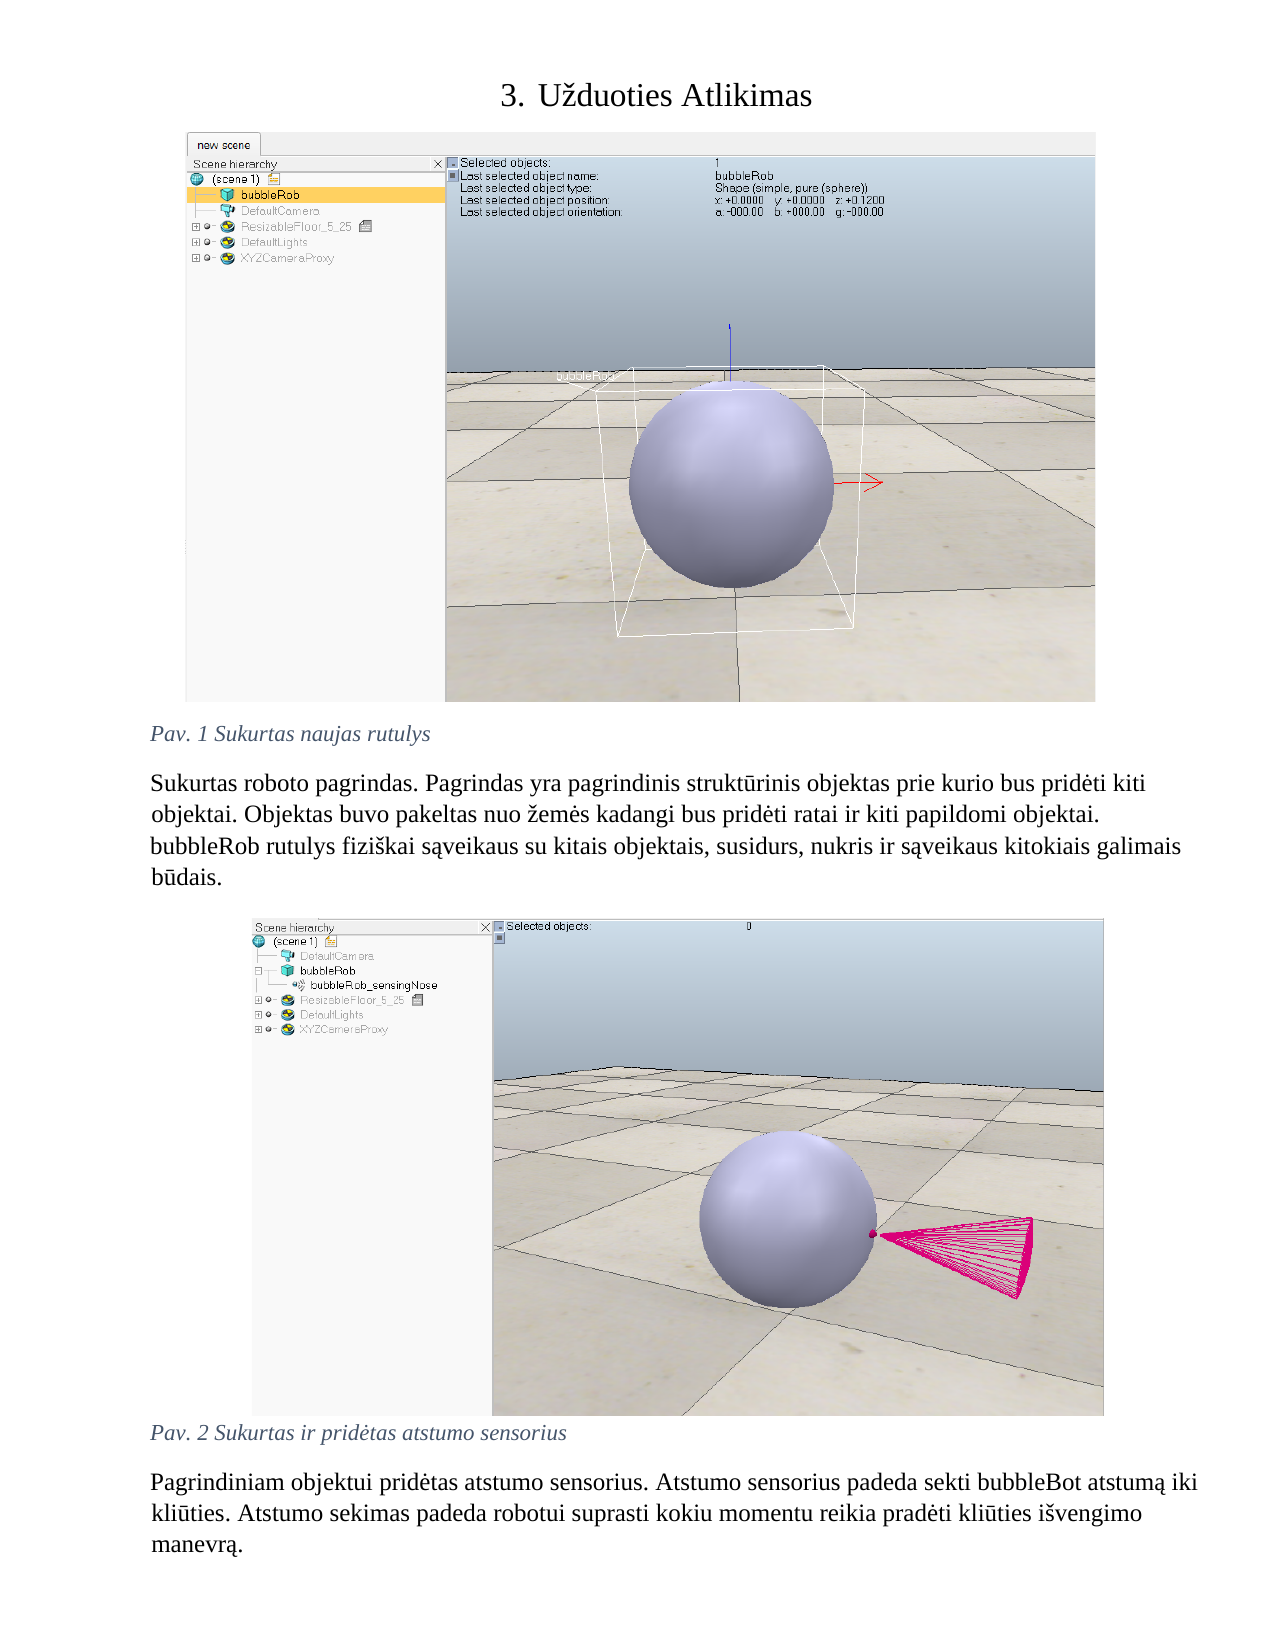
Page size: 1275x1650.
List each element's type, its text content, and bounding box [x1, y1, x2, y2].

text Pav. 2 Sukurtas ir pridėtas atstumo sensorius [150, 1419, 1205, 1446]
picture [251, 918, 1104, 1416]
subtitle Užduoties Atlikimas [112, 75, 1200, 113]
text bubbleRob rutulys fiziškai sąveikaus su kitais objektais, susidurs, nukris ir sąveikaus kitokiais galimais būdais. [150, 831, 1205, 891]
picture [185, 132, 1096, 702]
text Pav. 1 Sukurtas naujas rutulys [150, 720, 1205, 747]
text Sukurtas roboto pagrindas. Pagrindas yra pagrindinis struktūrinis objektas prie kurio bus pridėti kiti objektai. Objektas buvo pakeltas nuo žemės kadangi bus pridėti ratai ir kiti papildomi objektai. [150, 768, 1205, 827]
text Pagrindiniam objektui pridėtas atstumo sensorius. Atstumo sensorius padeda sekti bubbleBot atstumą iki kliūties. Atstumo sekimas padeda robotui suprasti kokiu momentu reikia pradėti kliūties išvengimo manevrą. [150, 1467, 1205, 1557]
